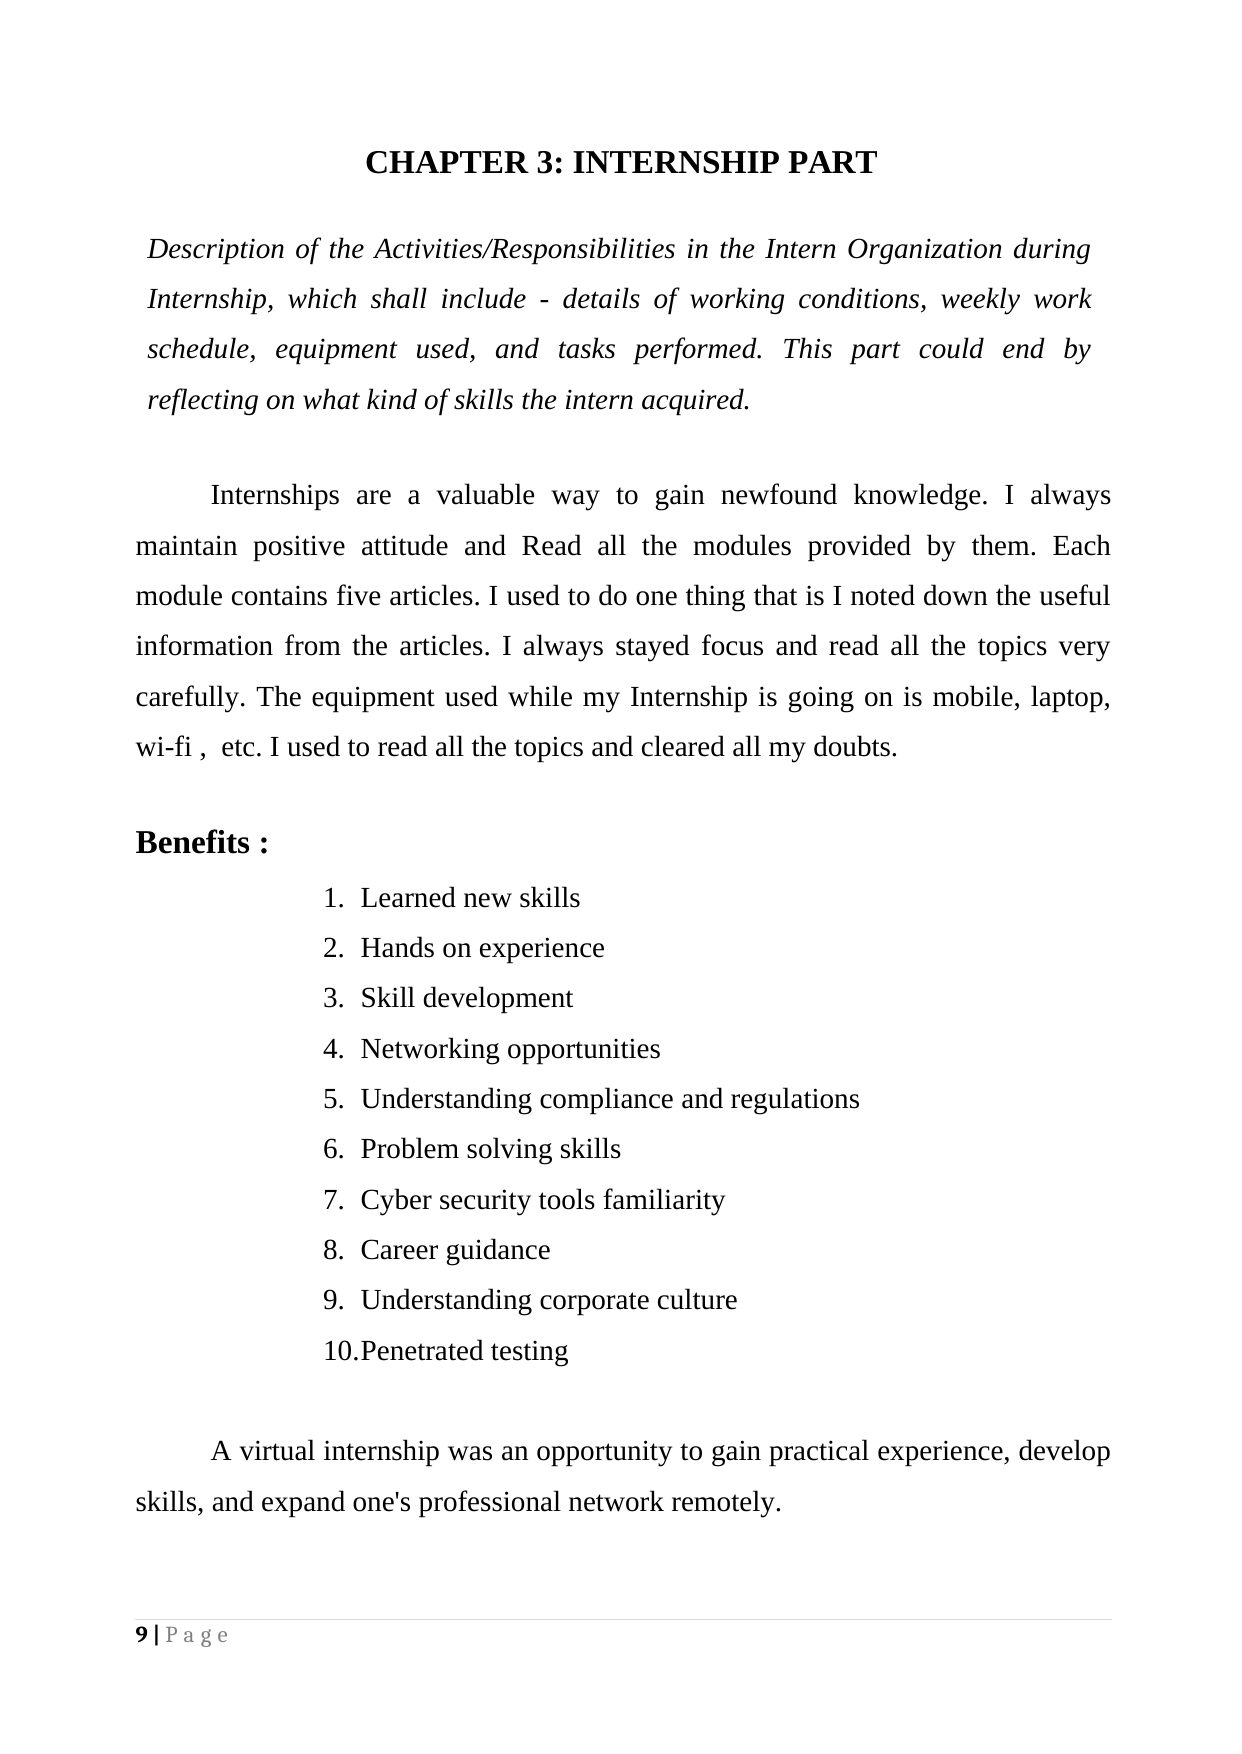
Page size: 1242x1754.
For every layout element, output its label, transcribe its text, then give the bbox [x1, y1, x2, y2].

text Description of the Activities/Responsibilities in the Intern Organization during Internship, which shall include - details of working conditions, weekly work schedule, equipment used, and tasks performed. This part could end by reflecting on what kind of skills the intern acquired. [147, 231, 1095, 416]
list Understanding compliance and regulations [323, 1081, 1112, 1115]
list Networking opportunities [323, 1031, 1112, 1064]
list Cyber security tools familiarity [323, 1182, 1112, 1215]
list Understanding corporate culture [323, 1282, 1112, 1316]
list Skill development [323, 981, 1112, 1014]
subtitle CHAPTER 3: INTERNSHIP PART [135, 142, 1107, 181]
list Problem solving skills [323, 1132, 1112, 1165]
list Learned new skills [323, 880, 1112, 913]
text Benefits : [135, 822, 1112, 861]
list Hands on experience [323, 930, 1112, 964]
text Internships are a valuable way to gain newfound knowledge. I always maintain positive attitude and Read all the modules provided by them. Each module contains five articles. I used to do one thing that is I noted down the useful information from the articles. I always stayed focus and read all the topics very carefully. The equipment used while my Internship is going on is mobile, laptop, wi-fi , etc. I used to read all the topics and cleared all my doubts. [135, 477, 1112, 763]
list Career guidance [323, 1232, 1112, 1266]
list Penetrated testing [323, 1333, 1112, 1366]
text A virtual internship was an opportunity to gain practical experience, develop skills, and expand one's professional network remotely. [135, 1433, 1112, 1517]
